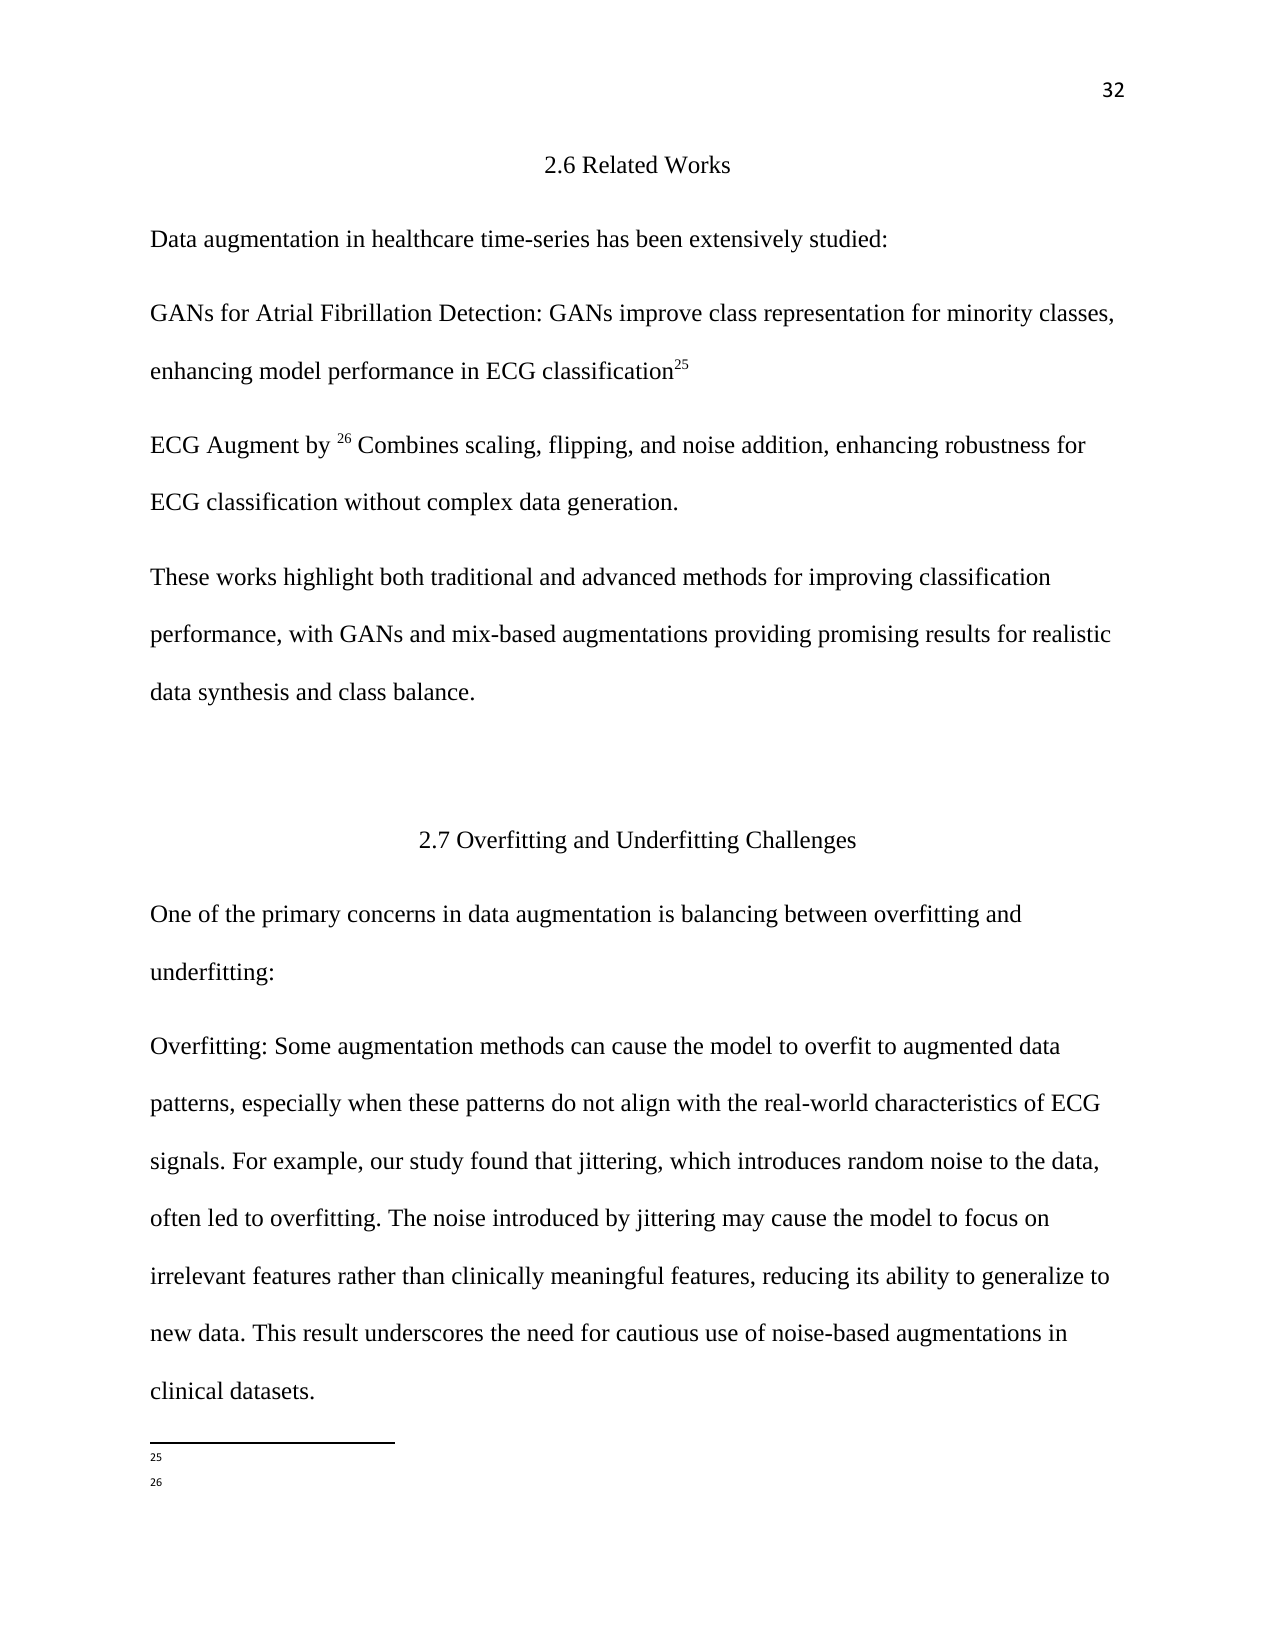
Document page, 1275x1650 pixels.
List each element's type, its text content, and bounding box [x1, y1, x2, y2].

text 2.7 Overfitting and Underfitting Challenges [150, 825, 1125, 854]
text One of the primary concerns in data augmentation is balancing between overfitting and underfitting: [150, 899, 1125, 985]
text Overfitting: Some augmentation methods can cause the model to overfit to augmented data patterns, especially when these patterns do not align with the real-world characteristics of ECG signals. For example, our study found that jittering, which introduces random noise to the data, often led to overfitting. The noise introduced by jittering may cause the model to focus on irrelevant features rather than clinically meaningful features, reducing its ability to generalize to new data. This result underscores the need for cautious use of noise-based augmentations in clinical datasets​. [150, 1031, 1125, 1404]
text 2.6 Related Works [150, 150, 1125, 179]
text ECG Augment by Combines scaling, flipping, and noise addition, enhancing robustness for ECG classification without complex data generation. [150, 430, 1125, 516]
text GANs for Atrial Fibrillation Detection: GANs improve class representation for minority classes, enhancing model performance in ECG classification [150, 298, 1125, 384]
text Data augmentation in healthcare time-series has been extensively studied: [150, 224, 1125, 253]
text These works highlight both traditional and advanced methods for improving classification performance, with GANs and mix-based augmentations providing promising results for realistic data synthesis and class balance. [150, 562, 1125, 705]
